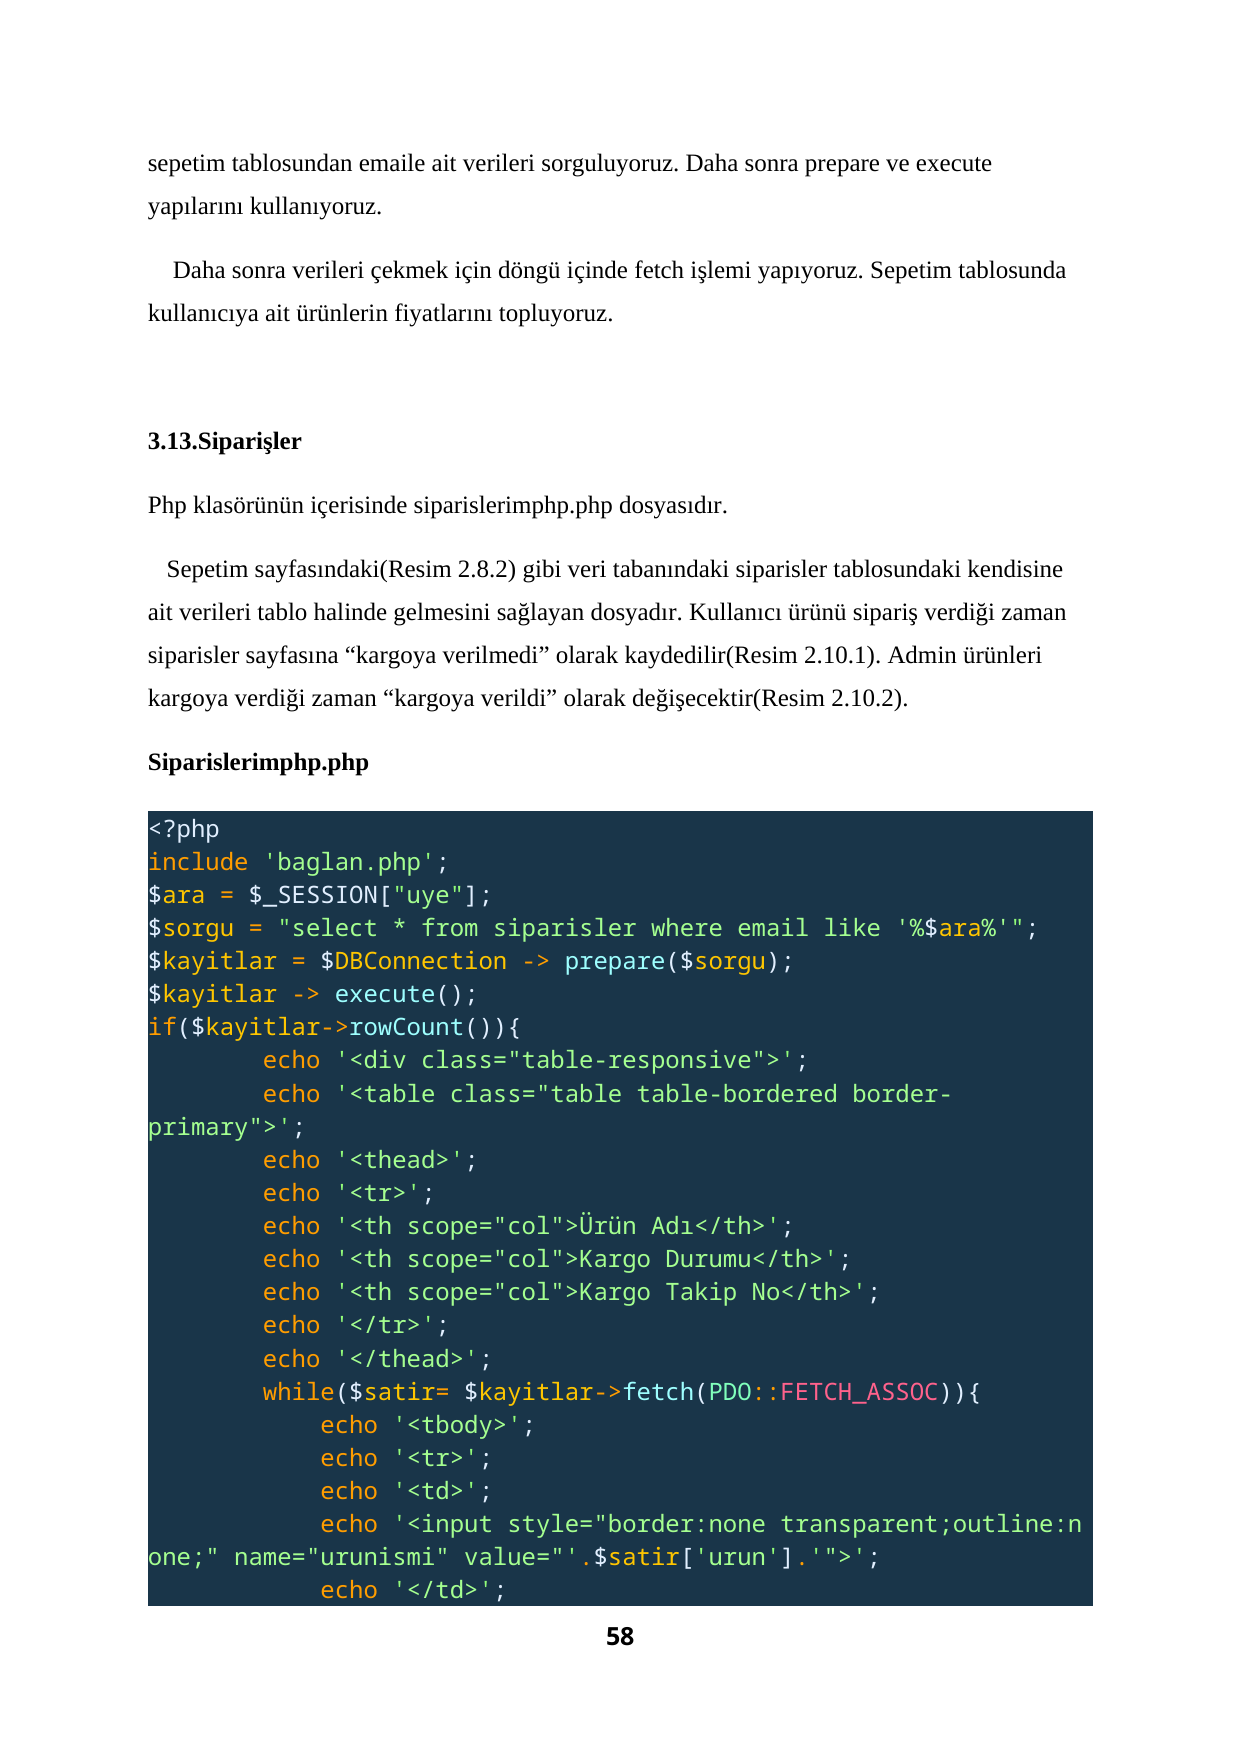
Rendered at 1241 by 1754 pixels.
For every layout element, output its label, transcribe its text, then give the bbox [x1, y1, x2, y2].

text $ara = $_SESSION["uye"]; [148, 877, 1093, 910]
text <?php [148, 811, 1093, 844]
text echo '<td>'; [148, 1473, 1093, 1507]
text Daha sonra verileri çekmek için döngü içinde fetch işlemi yapıyoruz. Sepetim tablosunda kullanıcıya ait ürünlerin fiyatlarını topluyoruz. [148, 255, 1093, 327]
text if($kayitlar->rowCount()){ [148, 1010, 1093, 1043]
text Siparislerimphp.php [148, 747, 1093, 776]
text echo '<th scope="col">Kargo Takip No</th>'; [148, 1275, 1093, 1308]
text echo '<tr>'; [148, 1175, 1093, 1208]
text echo '<tbody>'; [148, 1407, 1093, 1440]
text while($satir= $kayitlar->fetch(PDO::FETCH_ASSOC)){ [148, 1374, 1093, 1407]
text echo '<th scope="col">Ürün Adı</th>'; [148, 1208, 1093, 1242]
text echo '</td>'; [148, 1573, 1093, 1606]
text echo '<table class="table table-bordered border-primary">'; [148, 1076, 1093, 1142]
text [148, 148, 1093, 219]
text echo '<th scope="col">Kargo Durumu</th>'; [148, 1242, 1093, 1275]
text $kayitlar -> execute(); [148, 977, 1093, 1010]
text echo '</tr>'; [148, 1308, 1093, 1341]
text Sepetim sayfasındaki(Resim 2.8.2) gibi veri tabanındaki siparisler tablosundaki kendisine ait verileri tablo halinde gelmesini sağlayan dosyadır. Kullanıcı ürünü sipariş verdiği zaman siparisler sayfasına “kargoya verilmedi” olarak kaydedilir(Resim 2.10.1). Admin ürünleri kargoya verdiği zaman “kargoya verildi” olarak değişecektir(Resim 2.10.2). [148, 554, 1093, 712]
text echo '<tr>'; [148, 1440, 1093, 1473]
text Php klasörünün içerisinde siparislerimphp.php dosyasıdır. [148, 490, 1093, 518]
text 3.13.Siparişler [148, 426, 1093, 454]
text $sorgu = "select * from siparisler where email like '%$ara%'"; [148, 910, 1093, 943]
text include 'baglan.php'; [148, 844, 1093, 877]
text echo '<thead>'; [148, 1142, 1093, 1175]
text echo '<div class="table-responsive">'; [148, 1043, 1093, 1076]
text echo '</thead>'; [148, 1341, 1093, 1374]
text echo '<input style="border:none transparent;outline:none;" name="urunismi" value="'.$satir['urun'].'">'; [148, 1507, 1093, 1573]
text $kayitlar = $DBConnection -> prepare($sorgu); [148, 943, 1093, 977]
